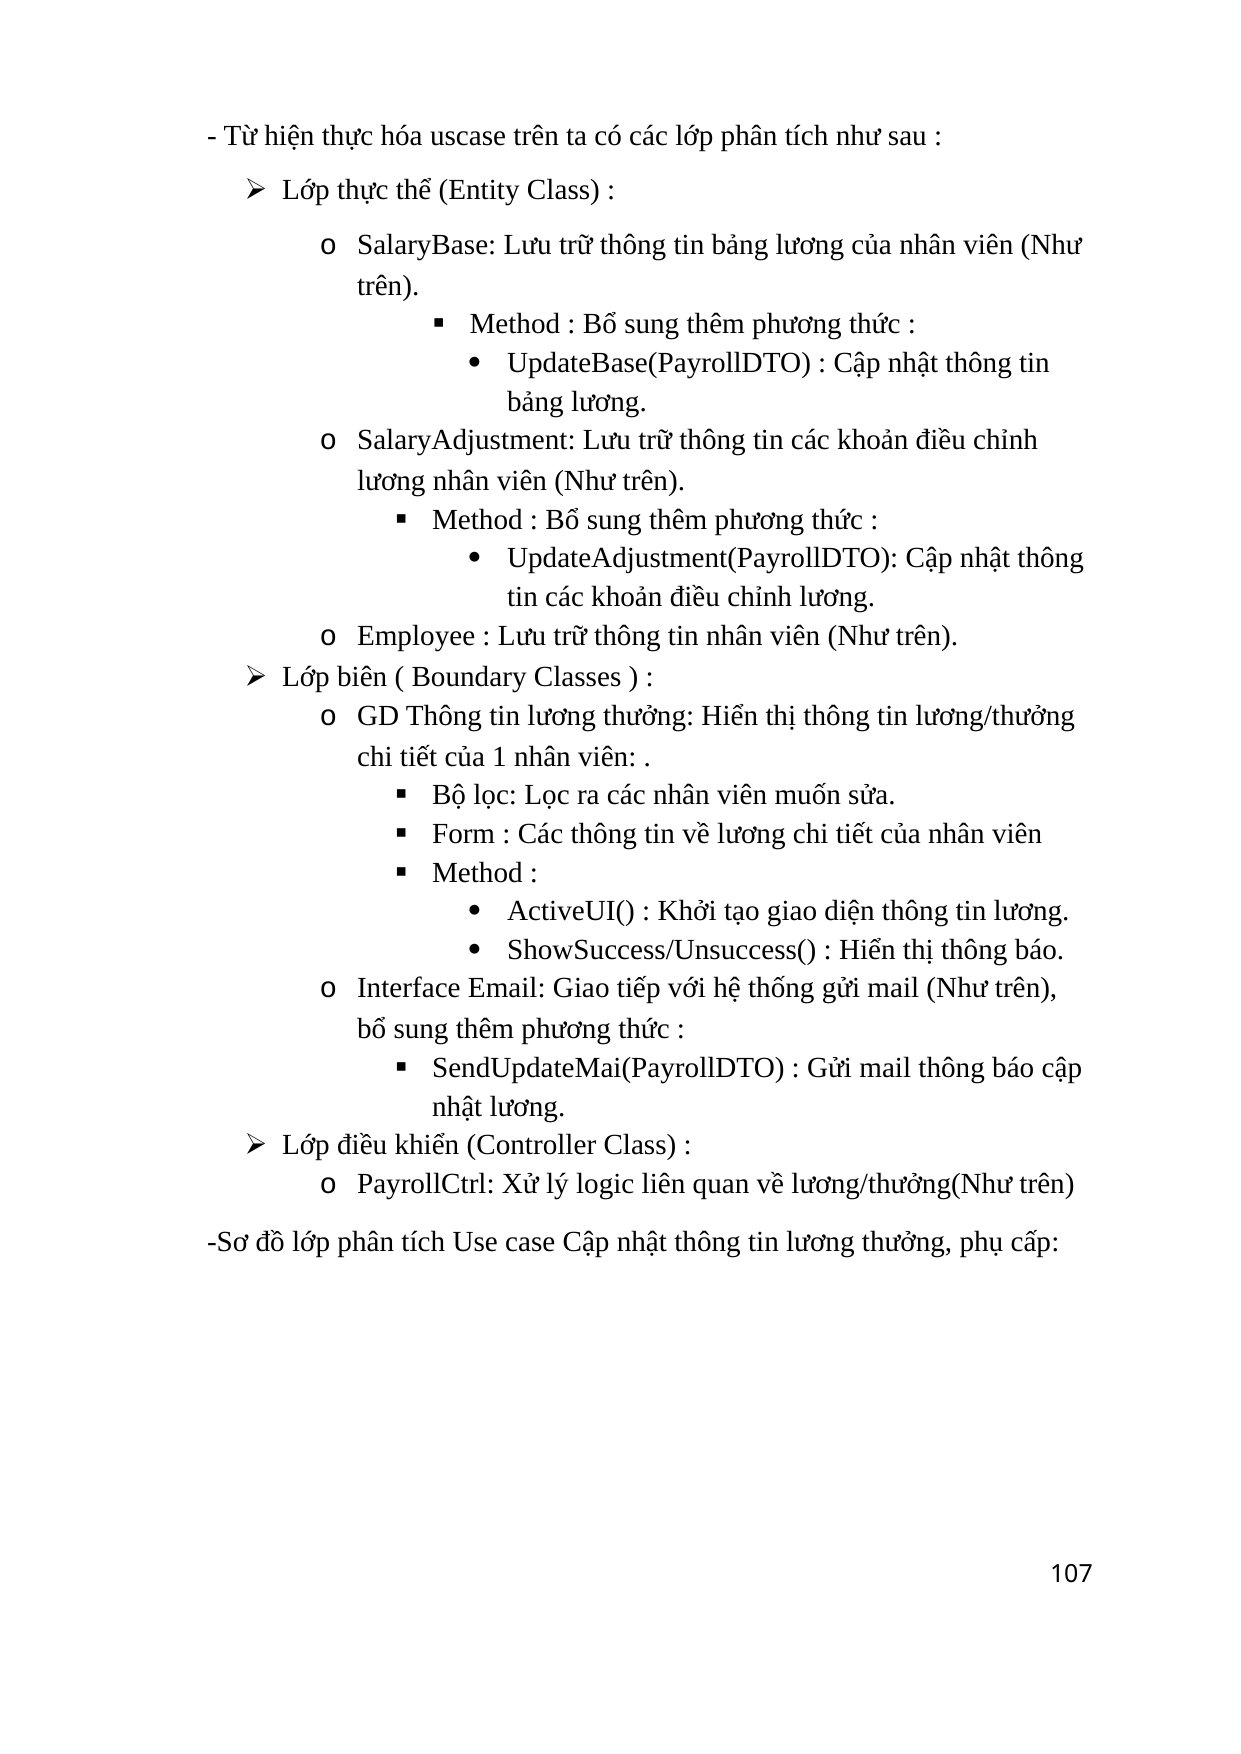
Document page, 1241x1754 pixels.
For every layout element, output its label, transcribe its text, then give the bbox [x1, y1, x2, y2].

list Form : Các thông tin về lương chi tiết của nhân viên [394, 816, 1092, 850]
list Bộ lọc: Lọc ra các nhân viên muốn sửa. [394, 777, 1092, 811]
list Lớp biên ( Boundary Classes ) : [244, 659, 1092, 693]
list Interface Email: Giao tiếp với hệ thống gửi mail (Như trên), bổ sung thêm phương thức : [319, 971, 1092, 1045]
list UpdateAdjustment(PayrollDTO): Cập nhật thông tin các khoản điều chỉnh lương. [469, 541, 1092, 613]
list Method : Bổ sung thêm phương thức : [394, 502, 1092, 536]
list PayrollCtrl: Xử lý logic liên quan về lương/thưởng(Như trên) [319, 1166, 1092, 1202]
text - Từ hiện thực hóa uscase trên ta có các lớp phân tích như sau : [207, 118, 1092, 152]
list Employee : Lưu trữ thông tin nhân viên (Như trên). [319, 618, 1092, 654]
list SendUpdateMai(PayrollDTO) : Gửi mail thông báo cập nhật lương. [394, 1050, 1092, 1122]
list SalaryBase: Lưu trữ thông tin bảng lương của nhân viên (Như trên). [319, 227, 1092, 302]
list Method : Bổ sung thêm phương thức : [432, 307, 1092, 340]
list ShowSuccess/Unsuccess() : Hiển thị thông báo. [469, 932, 1092, 966]
text -Sơ đồ lớp phân tích Use case Cập nhật thông tin lương thưởng, phụ cấp: [207, 1224, 1092, 1258]
list GD Thông tin lương thưởng: Hiển thị thông tin lương/thưởng chi tiết của 1 nhân viên: . [319, 698, 1092, 772]
list ActiveUI() : Khởi tạo giao diện thông tin lương. [469, 893, 1092, 927]
list Method : [394, 855, 1092, 888]
list Lớp thực thể (Entity Class) : [244, 172, 1092, 206]
list SalaryAdjustment: Lưu trữ thông tin các khoản điều chỉnh lương nhân viên (Như trên). [319, 422, 1092, 497]
list UpdateBase(PayrollDTO) : Cập nhật thông tin bảng lương. [469, 345, 1092, 417]
list Lớp điều khiển (Controller Class) : [244, 1127, 1092, 1161]
